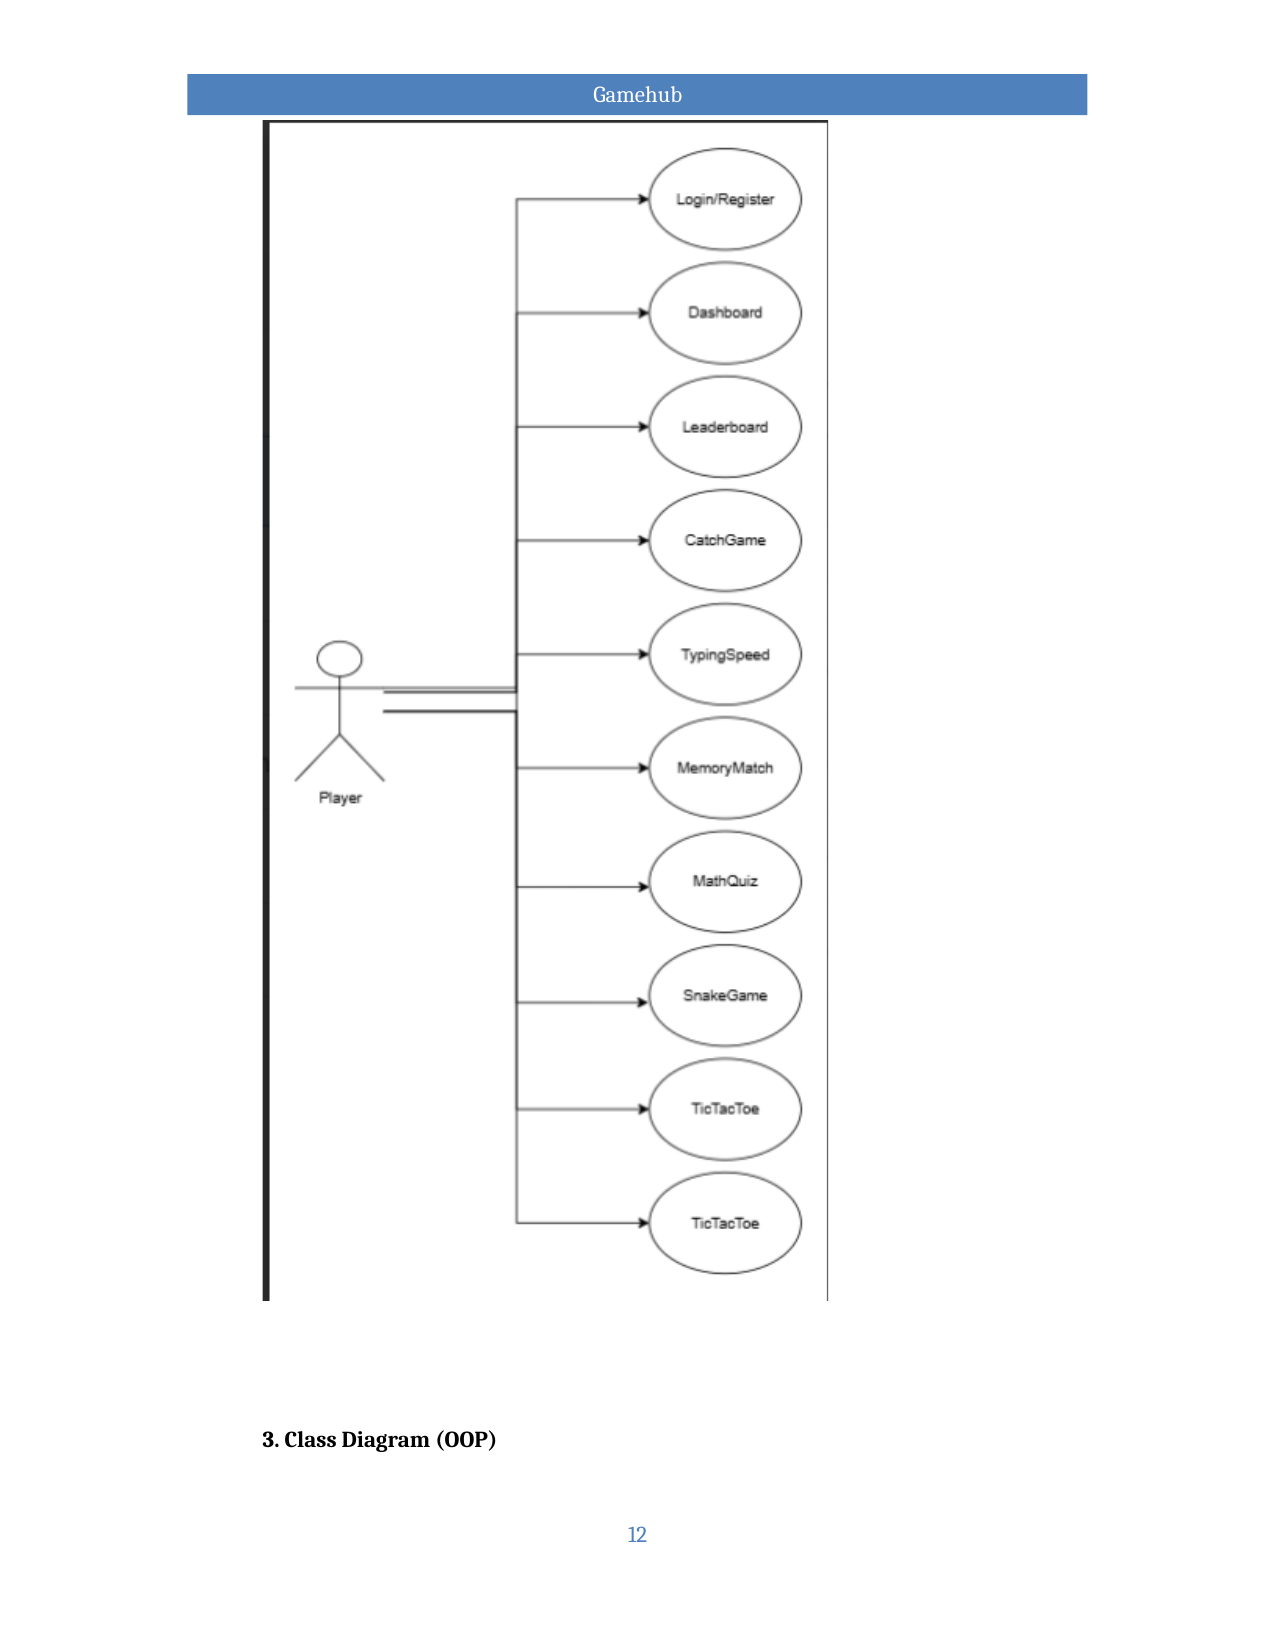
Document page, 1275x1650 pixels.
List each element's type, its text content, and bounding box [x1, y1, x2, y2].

text 3. Class Diagram (OOP) [262, 1427, 1087, 1453]
picture [262, 120, 829, 1301]
